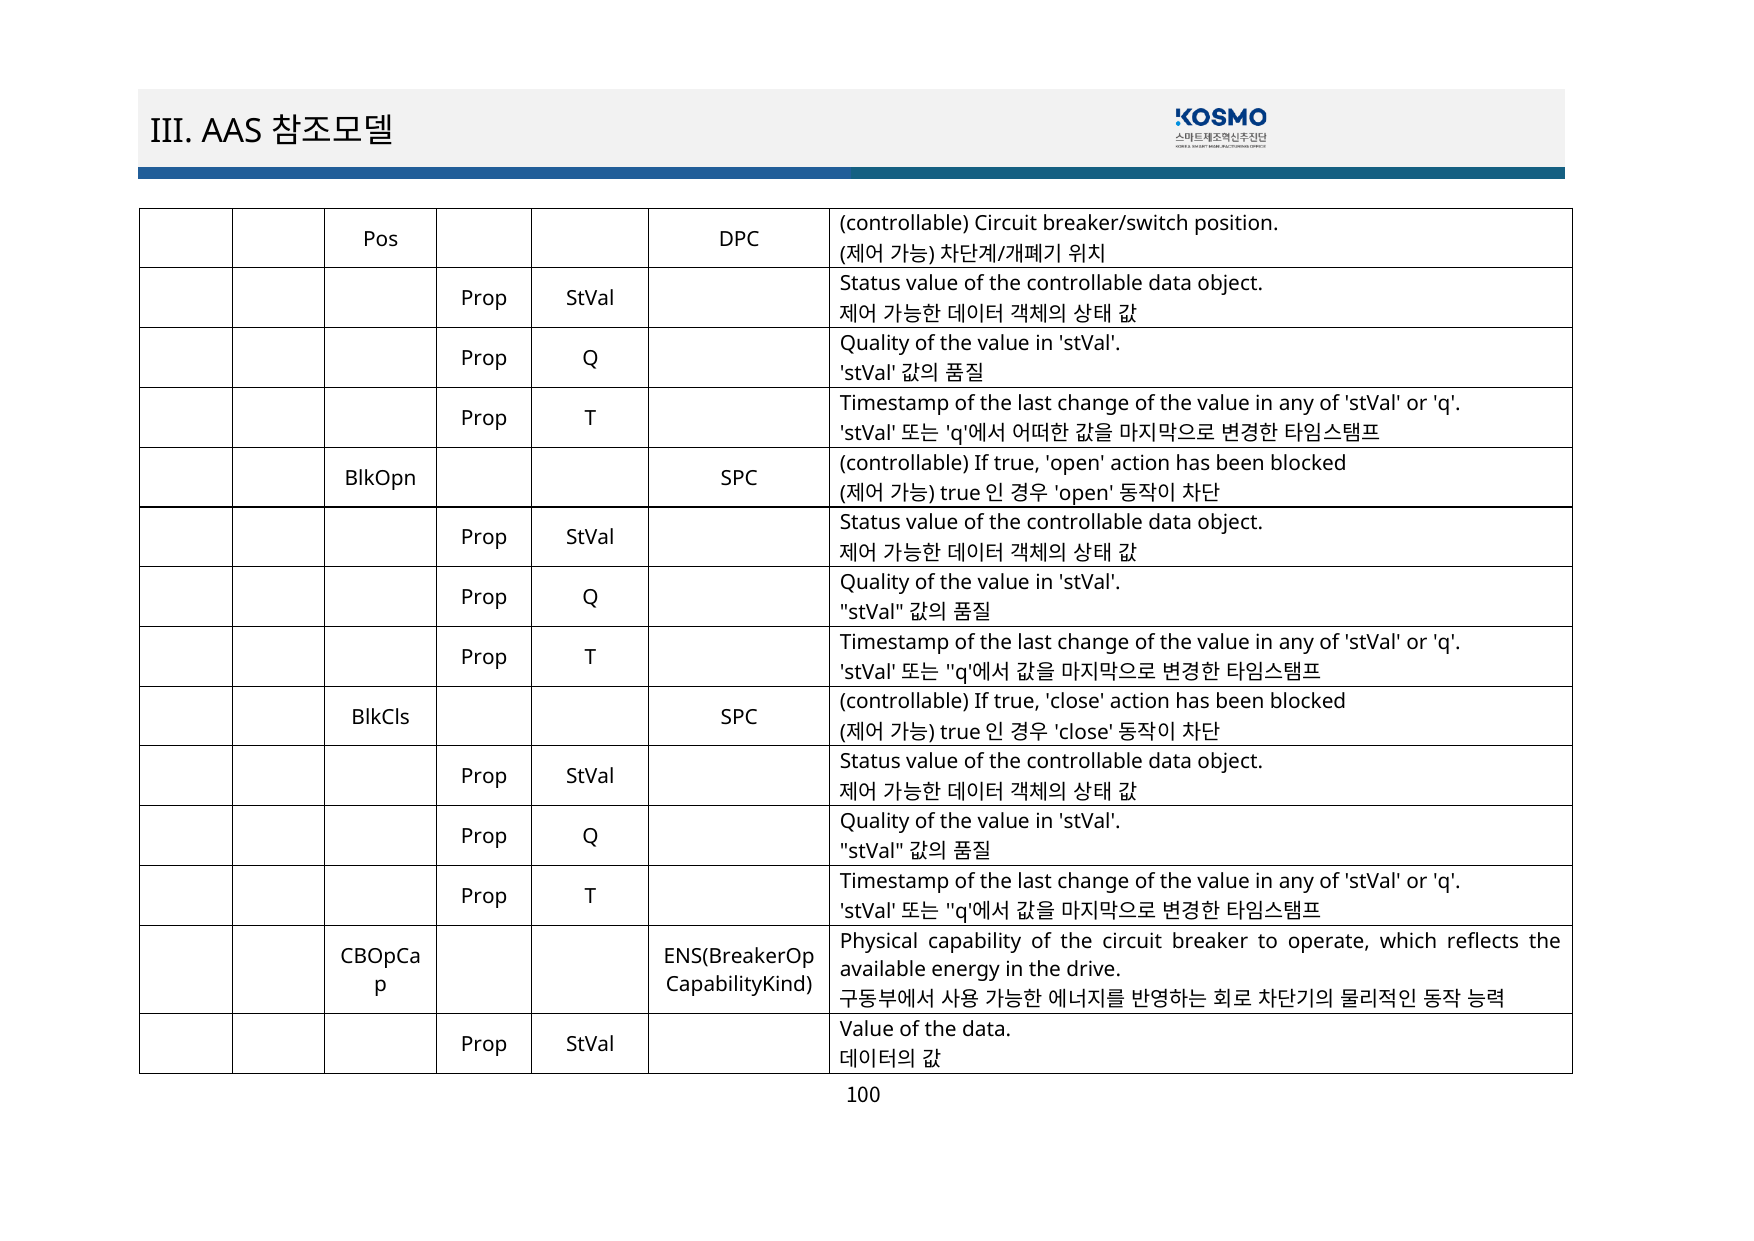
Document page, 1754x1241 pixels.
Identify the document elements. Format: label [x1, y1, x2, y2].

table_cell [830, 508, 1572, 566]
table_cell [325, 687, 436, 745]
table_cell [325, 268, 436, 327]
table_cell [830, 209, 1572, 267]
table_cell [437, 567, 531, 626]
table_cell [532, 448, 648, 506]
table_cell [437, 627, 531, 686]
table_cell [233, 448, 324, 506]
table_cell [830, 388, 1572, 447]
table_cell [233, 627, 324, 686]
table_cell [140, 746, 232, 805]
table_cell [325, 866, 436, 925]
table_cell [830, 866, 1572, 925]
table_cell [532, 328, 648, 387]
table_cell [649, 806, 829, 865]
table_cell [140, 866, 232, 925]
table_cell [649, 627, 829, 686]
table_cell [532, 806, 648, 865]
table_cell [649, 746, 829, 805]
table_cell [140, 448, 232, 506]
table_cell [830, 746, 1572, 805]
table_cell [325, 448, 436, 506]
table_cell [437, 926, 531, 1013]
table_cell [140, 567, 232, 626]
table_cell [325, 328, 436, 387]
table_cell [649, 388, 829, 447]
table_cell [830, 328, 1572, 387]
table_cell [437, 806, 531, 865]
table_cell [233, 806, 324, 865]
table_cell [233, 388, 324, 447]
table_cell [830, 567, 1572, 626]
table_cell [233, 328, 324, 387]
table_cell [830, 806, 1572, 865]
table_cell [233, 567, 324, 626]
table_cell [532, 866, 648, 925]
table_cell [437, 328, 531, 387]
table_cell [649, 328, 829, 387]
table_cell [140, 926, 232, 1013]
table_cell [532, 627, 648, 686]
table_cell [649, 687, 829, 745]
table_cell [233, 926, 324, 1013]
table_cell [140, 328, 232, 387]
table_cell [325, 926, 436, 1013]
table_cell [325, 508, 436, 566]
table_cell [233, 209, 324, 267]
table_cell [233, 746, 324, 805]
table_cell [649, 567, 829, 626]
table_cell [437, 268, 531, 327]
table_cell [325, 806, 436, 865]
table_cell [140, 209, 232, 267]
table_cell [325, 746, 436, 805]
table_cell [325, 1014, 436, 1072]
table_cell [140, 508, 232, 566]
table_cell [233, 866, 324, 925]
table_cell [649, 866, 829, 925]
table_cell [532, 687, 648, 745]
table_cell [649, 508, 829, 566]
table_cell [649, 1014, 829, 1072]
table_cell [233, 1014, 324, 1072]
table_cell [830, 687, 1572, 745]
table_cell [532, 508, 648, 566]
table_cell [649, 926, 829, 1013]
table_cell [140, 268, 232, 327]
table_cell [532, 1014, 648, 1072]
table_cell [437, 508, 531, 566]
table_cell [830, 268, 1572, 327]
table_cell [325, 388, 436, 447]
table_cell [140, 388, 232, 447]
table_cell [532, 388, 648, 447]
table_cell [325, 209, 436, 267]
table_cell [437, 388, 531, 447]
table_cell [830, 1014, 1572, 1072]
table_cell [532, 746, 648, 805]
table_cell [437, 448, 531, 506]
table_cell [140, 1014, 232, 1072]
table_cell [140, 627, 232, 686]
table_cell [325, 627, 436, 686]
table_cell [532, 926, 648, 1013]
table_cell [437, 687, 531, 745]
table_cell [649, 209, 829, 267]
picture [1175, 108, 1267, 148]
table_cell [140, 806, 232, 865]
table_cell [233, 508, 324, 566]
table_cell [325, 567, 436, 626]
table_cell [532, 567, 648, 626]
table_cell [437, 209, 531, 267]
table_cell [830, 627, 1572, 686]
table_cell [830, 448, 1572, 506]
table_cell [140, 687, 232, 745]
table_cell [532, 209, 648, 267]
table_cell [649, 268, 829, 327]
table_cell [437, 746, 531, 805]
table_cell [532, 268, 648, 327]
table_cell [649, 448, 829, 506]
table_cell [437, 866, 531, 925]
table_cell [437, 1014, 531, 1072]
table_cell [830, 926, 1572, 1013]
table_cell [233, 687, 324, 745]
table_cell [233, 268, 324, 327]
